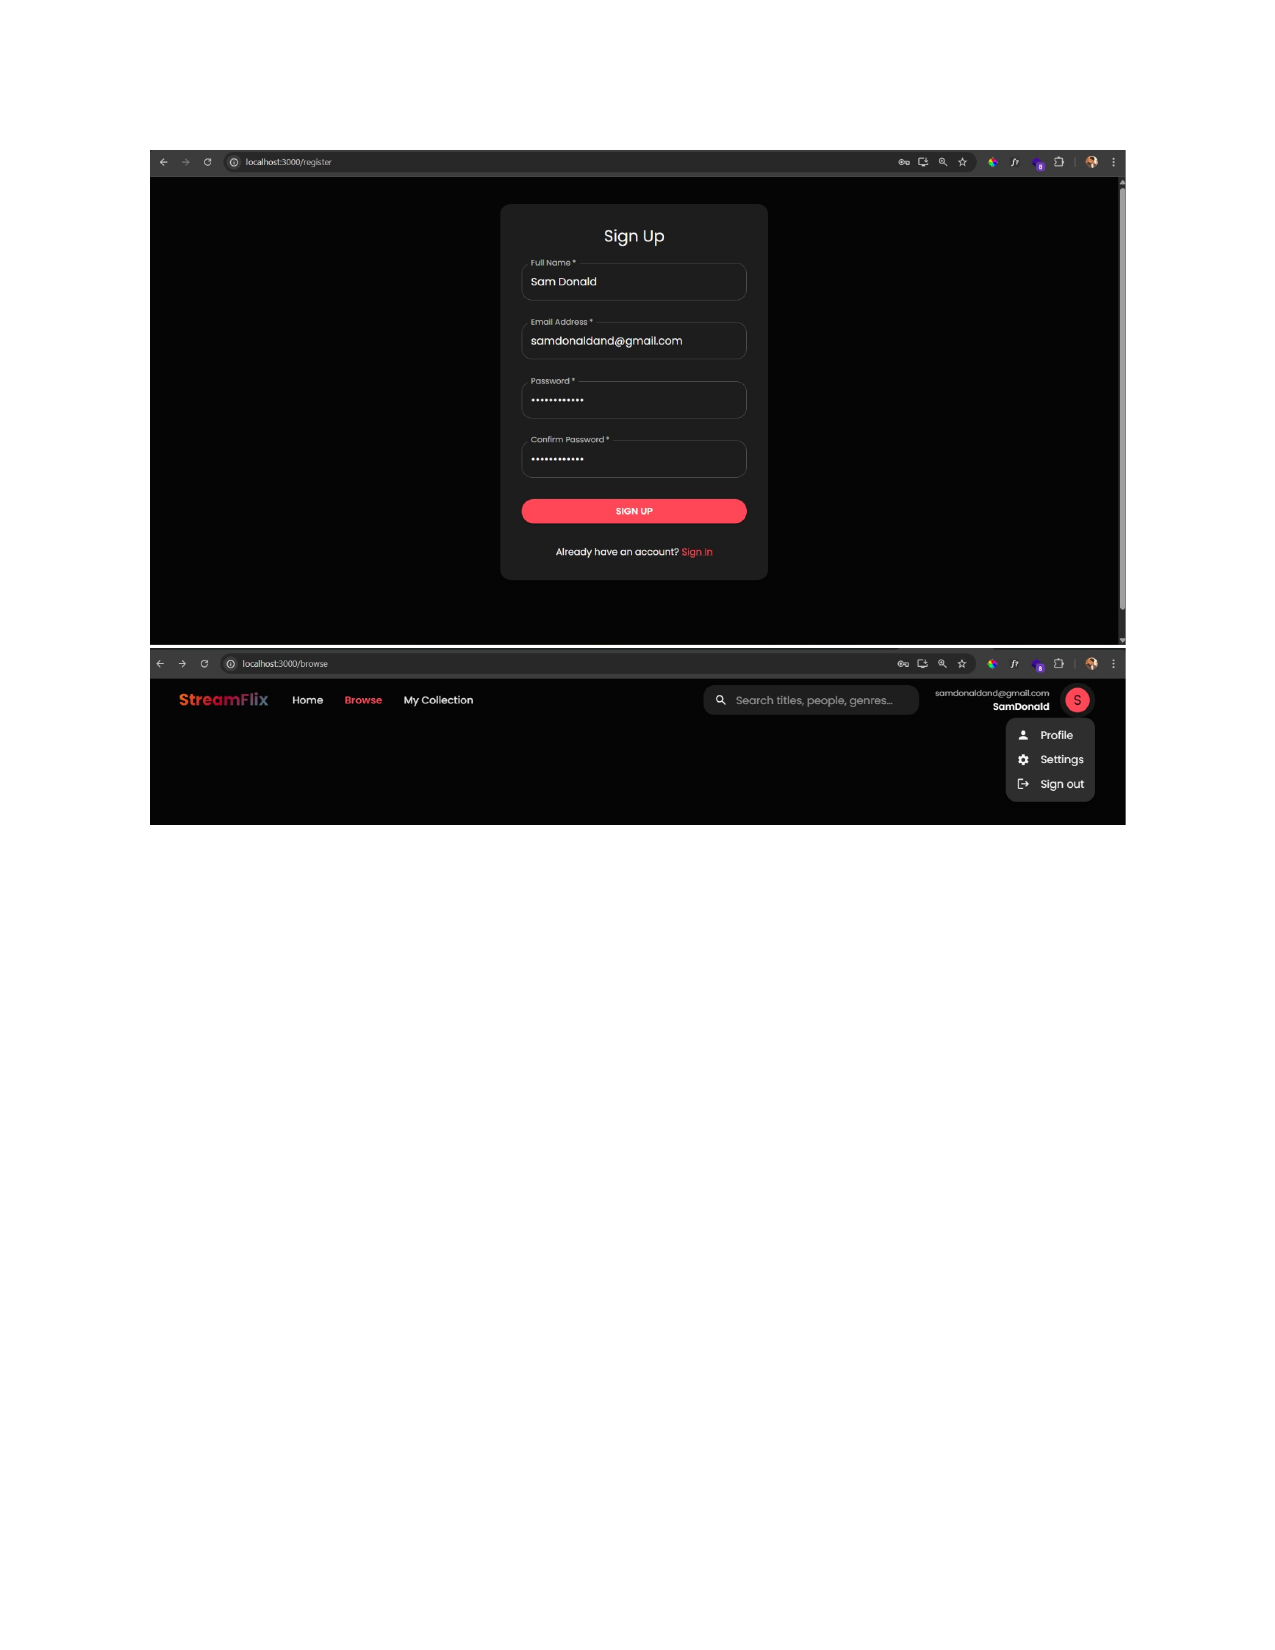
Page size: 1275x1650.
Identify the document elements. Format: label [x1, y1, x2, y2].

picture [150, 648, 1126, 825]
picture [150, 150, 1126, 645]
